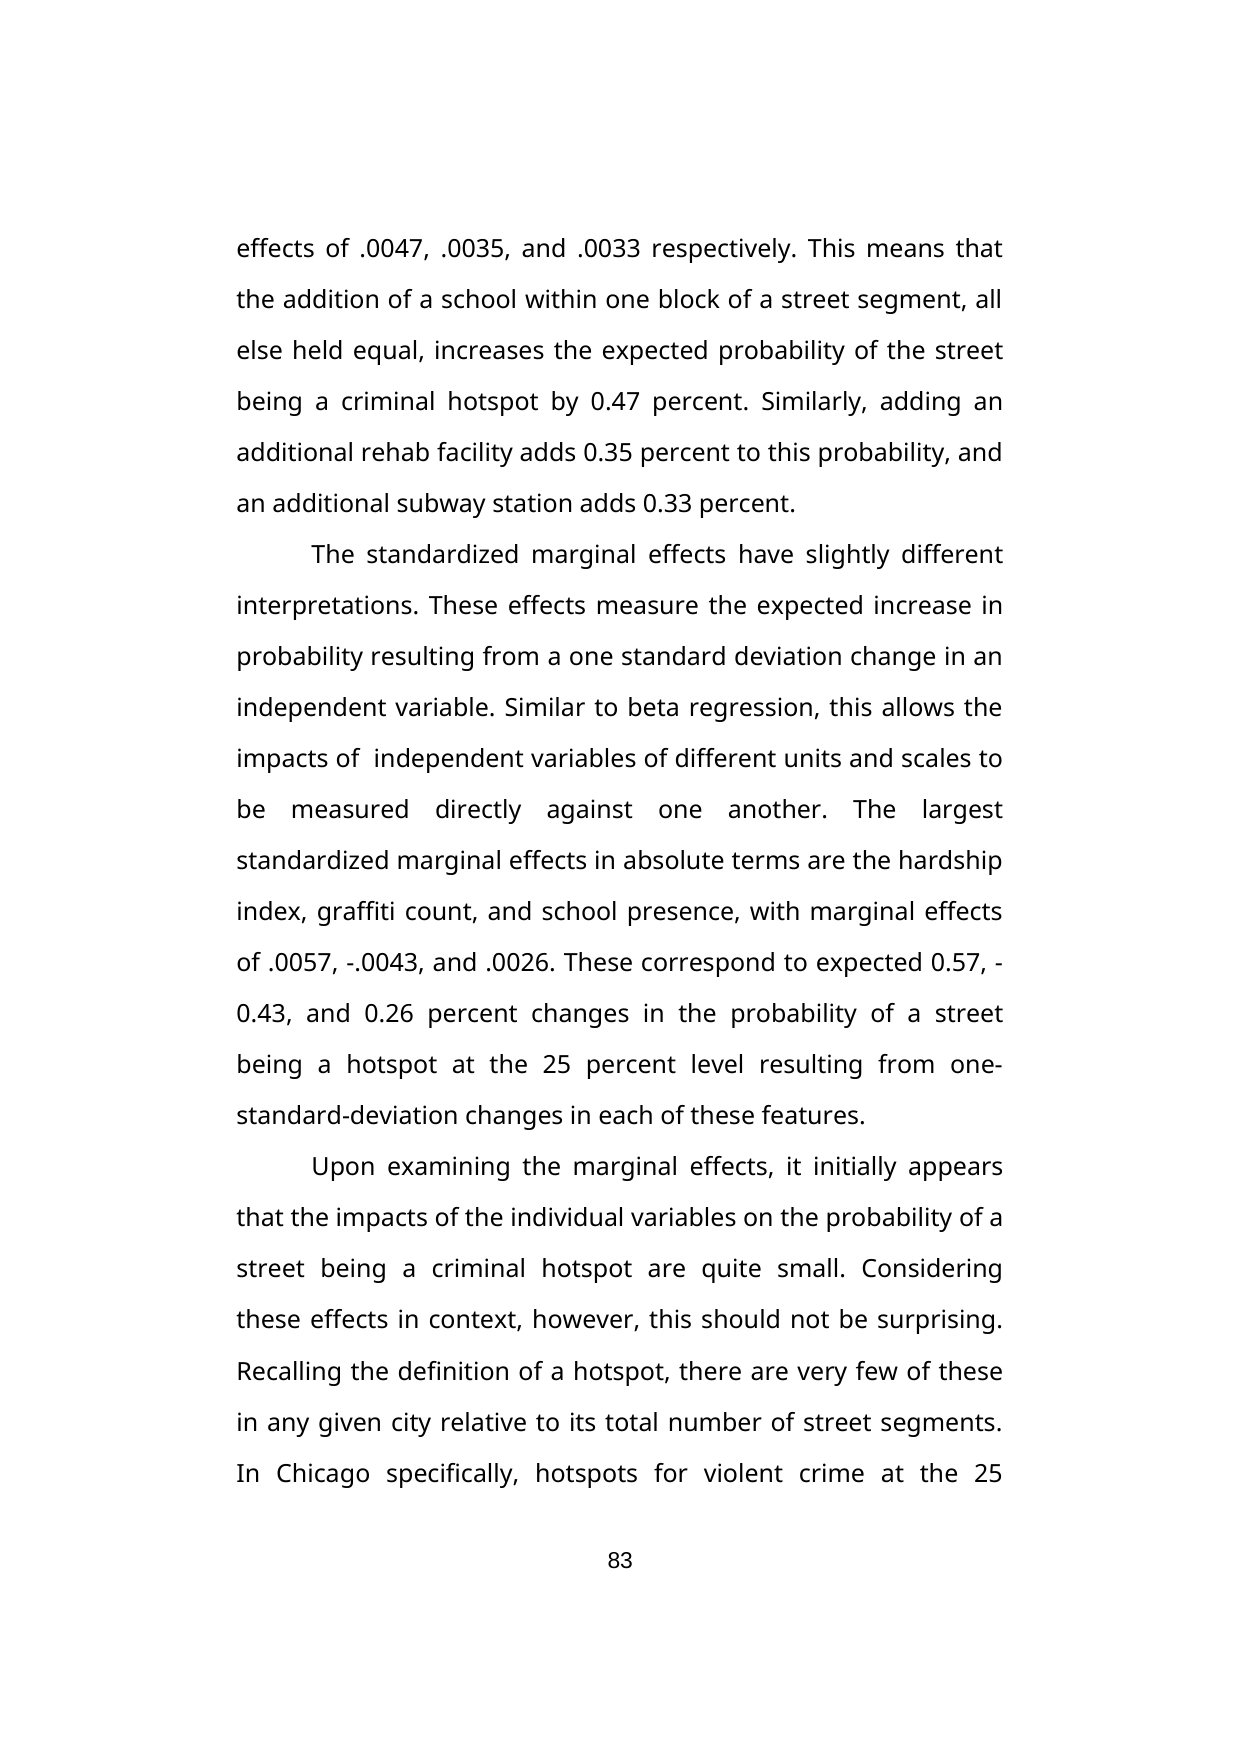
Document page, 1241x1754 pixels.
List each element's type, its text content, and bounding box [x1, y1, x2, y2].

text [236, 230, 1004, 519]
text The standardized marginal effects have slightly different interpretations. These effects measure the expected increase in probability resulting from a one standard deviation change in an independent variable. Similar to beta regression, this allows the impacts of independent variables of different units and scales to be measured directly against one another. The largest standardized marginal effects in absolute terms are the hardship index, graffiti count, and school presence, with marginal effects of .0057, -.0043, and .0026. These correspond to expected 0.57, -0.43, and 0.26 percent changes in the probability of a street being a hotspot at the 25 percent level resulting from one-standard-deviation changes in each of these features. [236, 537, 1004, 1132]
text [236, 1149, 1004, 1489]
